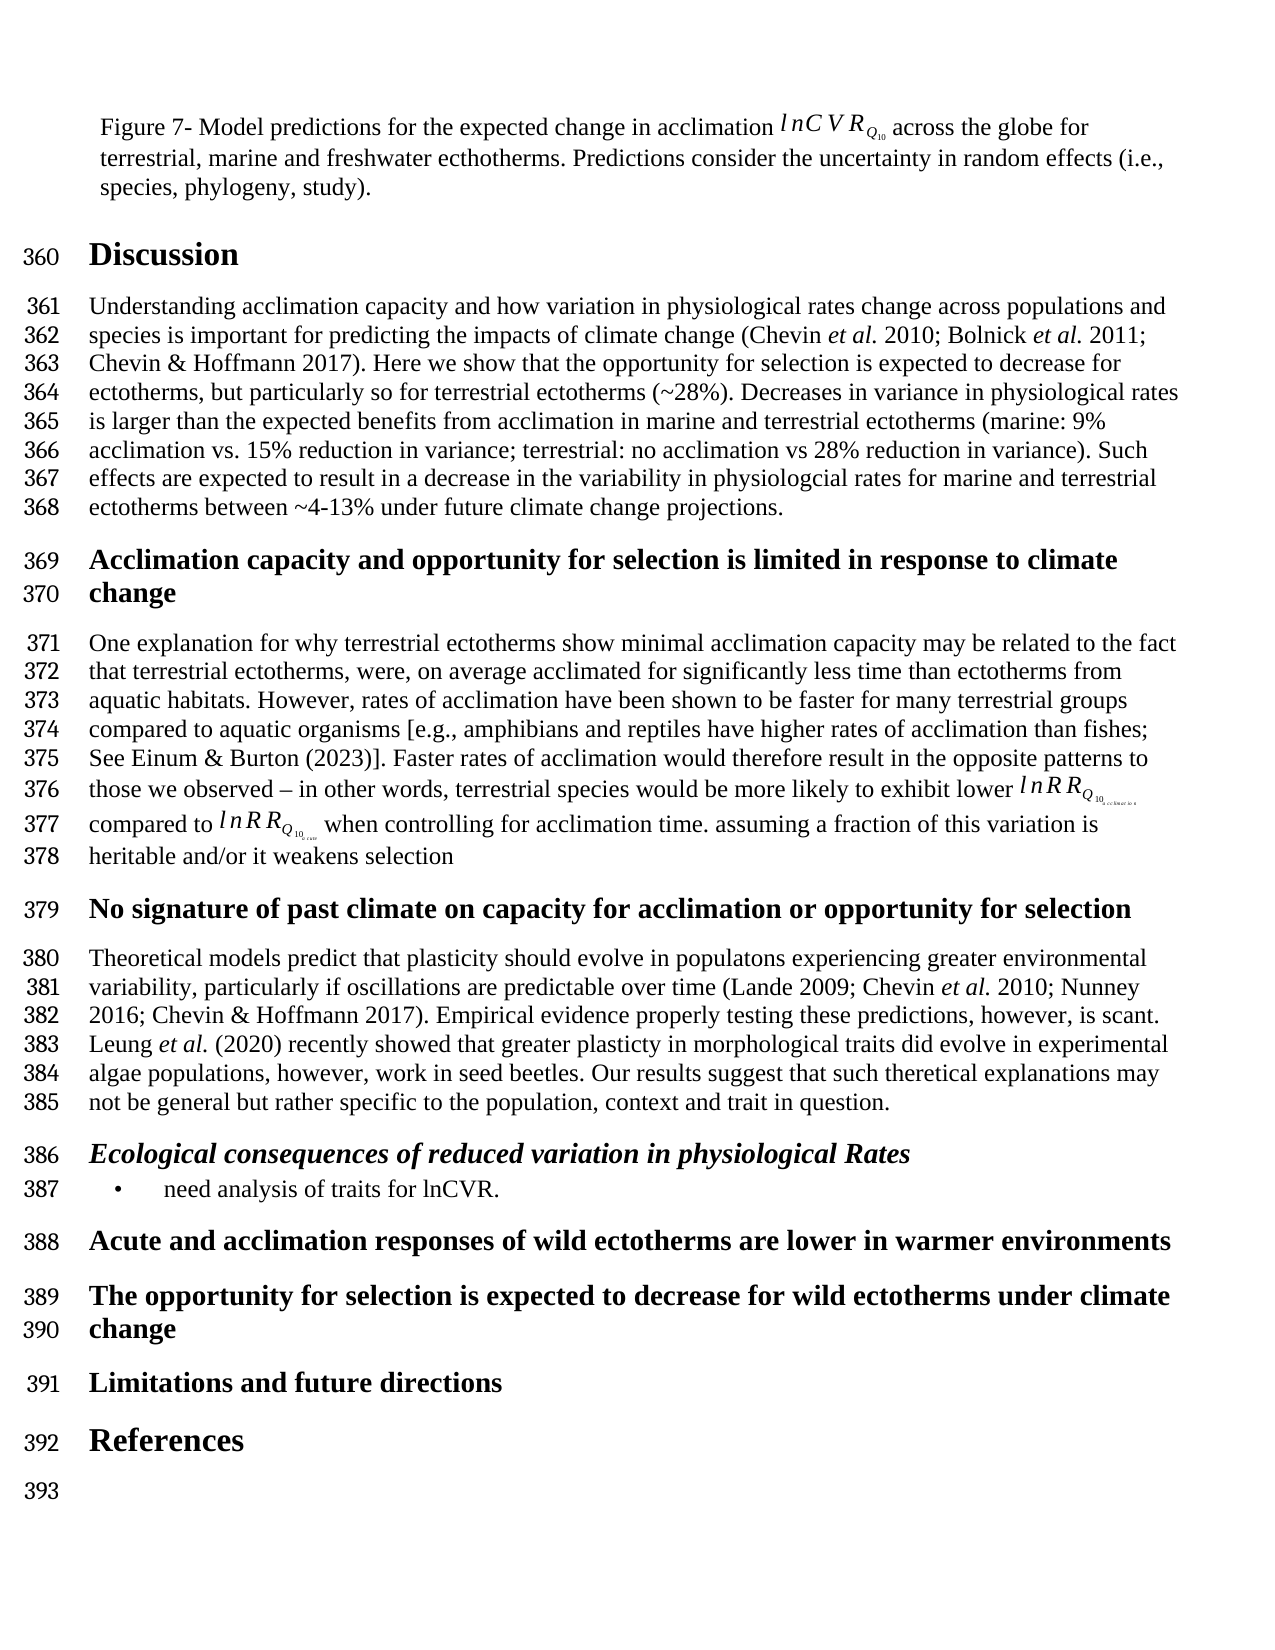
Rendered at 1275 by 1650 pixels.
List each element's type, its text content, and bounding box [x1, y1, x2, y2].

subtitle No signature of past climate on capacity for acclimation or opportunity for selection [89, 891, 1186, 924]
text One explanation for why terrestrial ectotherms show minimal acclimation capacity may be related to the fact that terrestrial ectotherms, were, on average acclimated for significantly less time than ectotherms from aquatic habitats. However, rates of acclimation have been shown to be faster for many terrestrial groups compared to aquatic organisms [e.g., amphibians and reptiles have higher rates of acclimation than fishes; See Einum & Burton (2023)]. Faster rates of acclimation would therefore result in the opposite patterns to those we observed – in other words, terrestrial species would be more likely to exhibit lower compared to when controlling for acclimation time. assuming a fraction of this variation is heritable and/or it weakens selection [89, 628, 1186, 870]
text Understanding acclimation capacity and how variation in physiological rates change across populations and species is important for predicting the impacts of climate change (Chevin et al. 2010; Bolnick et al. 2011; Chevin & Hoffmann 2017). Here we show that the opportunity for selection is expected to decrease for ectotherms, but particularly so for terrestrial ectotherms (~28%). Decreases in variance in physiological rates is larger than the expected benefits from acclimation in marine and terrestrial ectotherms (marine: 9% acclimation vs. 15% reduction in variance; terrestrial: no acclimation vs 28% reduction in variance). Such effects are expected to result in a decrease in the variability in physiologcial rates for marine and terrestrial ectotherms between ~4-13% under future climate change projections. [89, 291, 1186, 521]
subtitle Limitations and future directions [89, 1366, 1186, 1399]
list need analysis of traits for lnCVR. [114, 1174, 1186, 1202]
subtitle Discussion [89, 234, 1186, 272]
subtitle References [89, 1420, 1186, 1458]
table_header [89, 89, 1186, 213]
subtitle Acute and acclimation responses of wild ectotherms are lower in warmer environments [89, 1223, 1186, 1257]
text Theoretical models predict that plasticity should evolve in populatons experiencing greater environmental variability, particularly if oscillations are predictable over time (Lande 2009; Chevin et al. 2010; Nunney 2016; Chevin & Hoffmann 2017). Empirical evidence properly testing these predictions, however, is scant. Leung et al. (2020) recently showed that greater plasticty in morphological traits did evolve in experimental algae populations, however, work in seed beetles. Our results suggest that such theretical explanations may not be general but rather specific to the population, context and trait in question. [89, 943, 1186, 1116]
subtitle The opportunity for selection is expected to decrease for wild ectotherms under climate change [89, 1278, 1186, 1345]
subtitle Acclimation capacity and opportunity for selection is limited in response to climate change [89, 542, 1186, 609]
subtitle Ecological consequences of reduced variation in physiological Rates [89, 1136, 1186, 1170]
